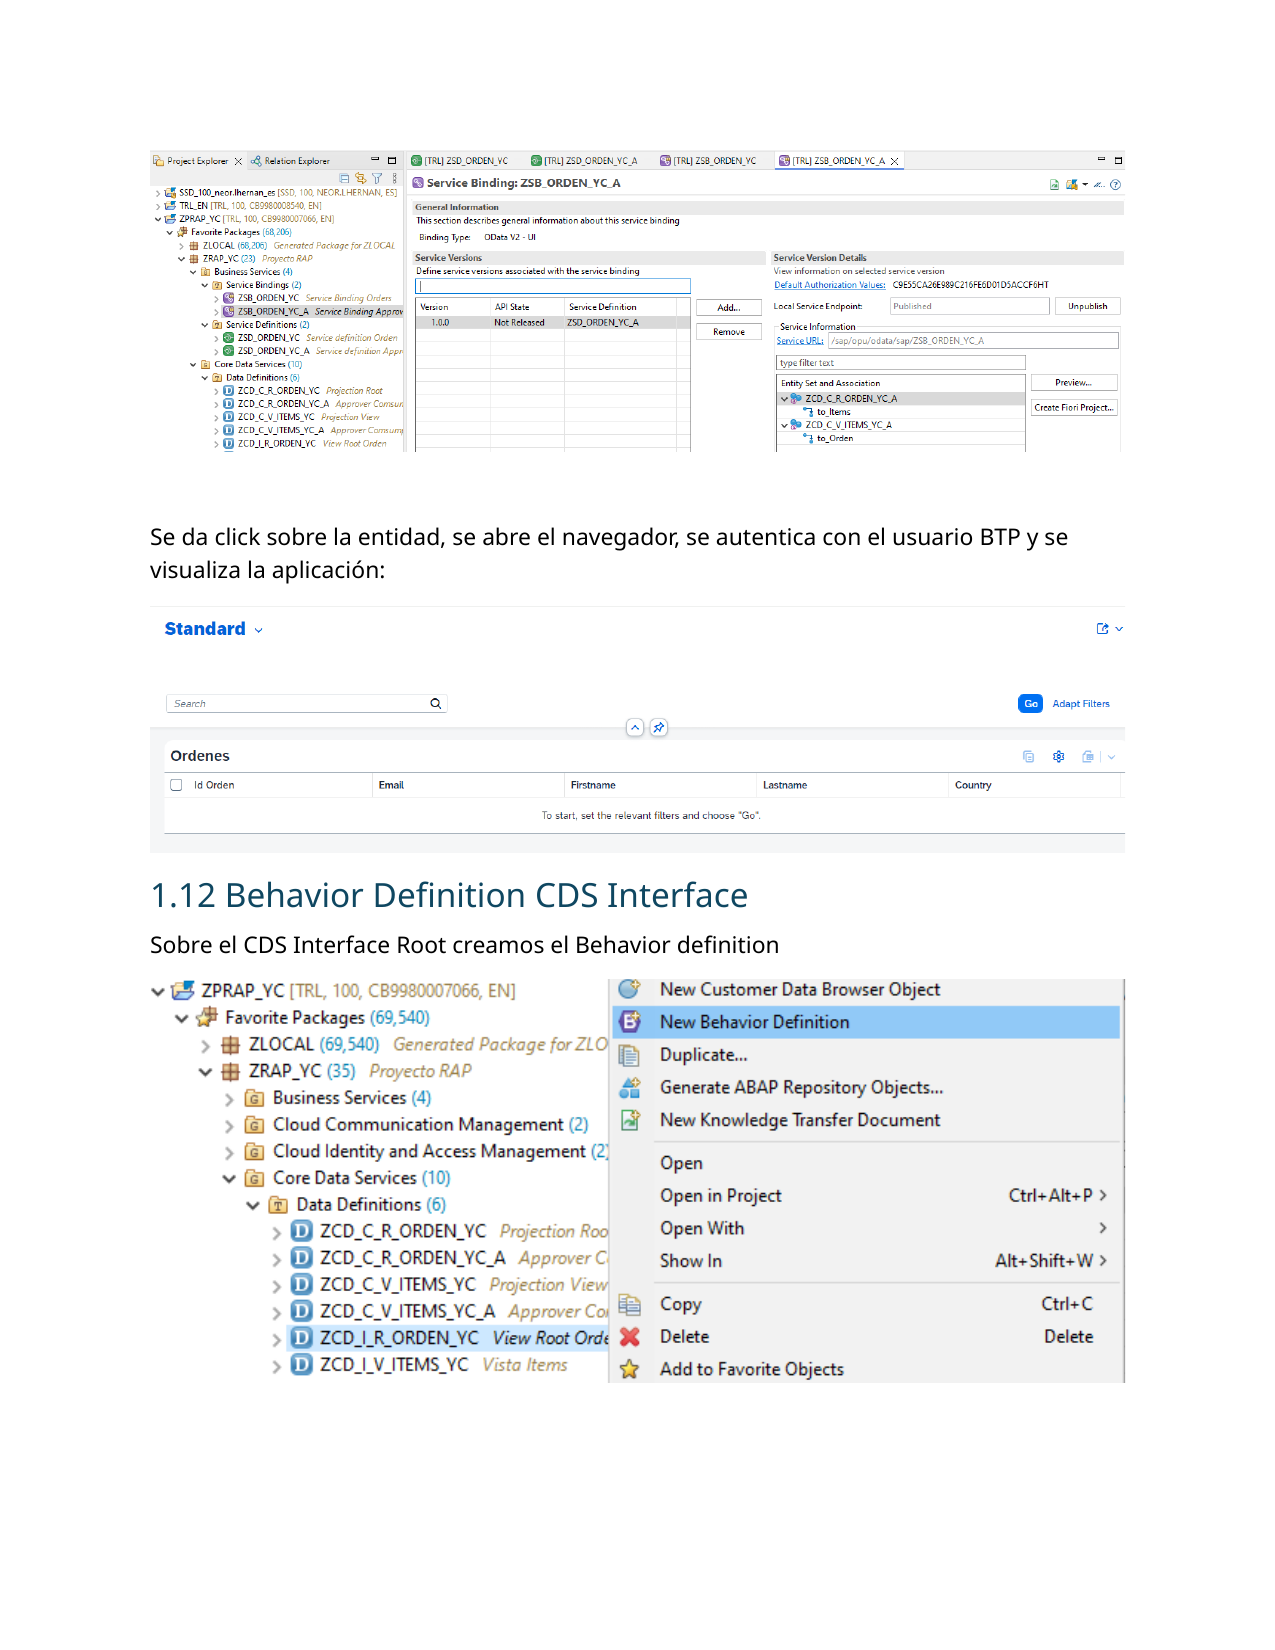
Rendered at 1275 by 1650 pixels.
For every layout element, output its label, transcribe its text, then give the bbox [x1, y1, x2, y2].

picture [150, 150, 1125, 452]
picture [150, 979, 1125, 1383]
text Sobre el CDS Interface Root creamos el Behavior definition [150, 929, 1125, 960]
text Se da click sobre la entidad, se abre el navegador, se autentica con el usuario BTP y se visualiza la aplicación: [150, 521, 1125, 586]
subtitle 1.12 Behavior Definition CDS Interface [150, 871, 1125, 917]
picture [150, 605, 1125, 853]
